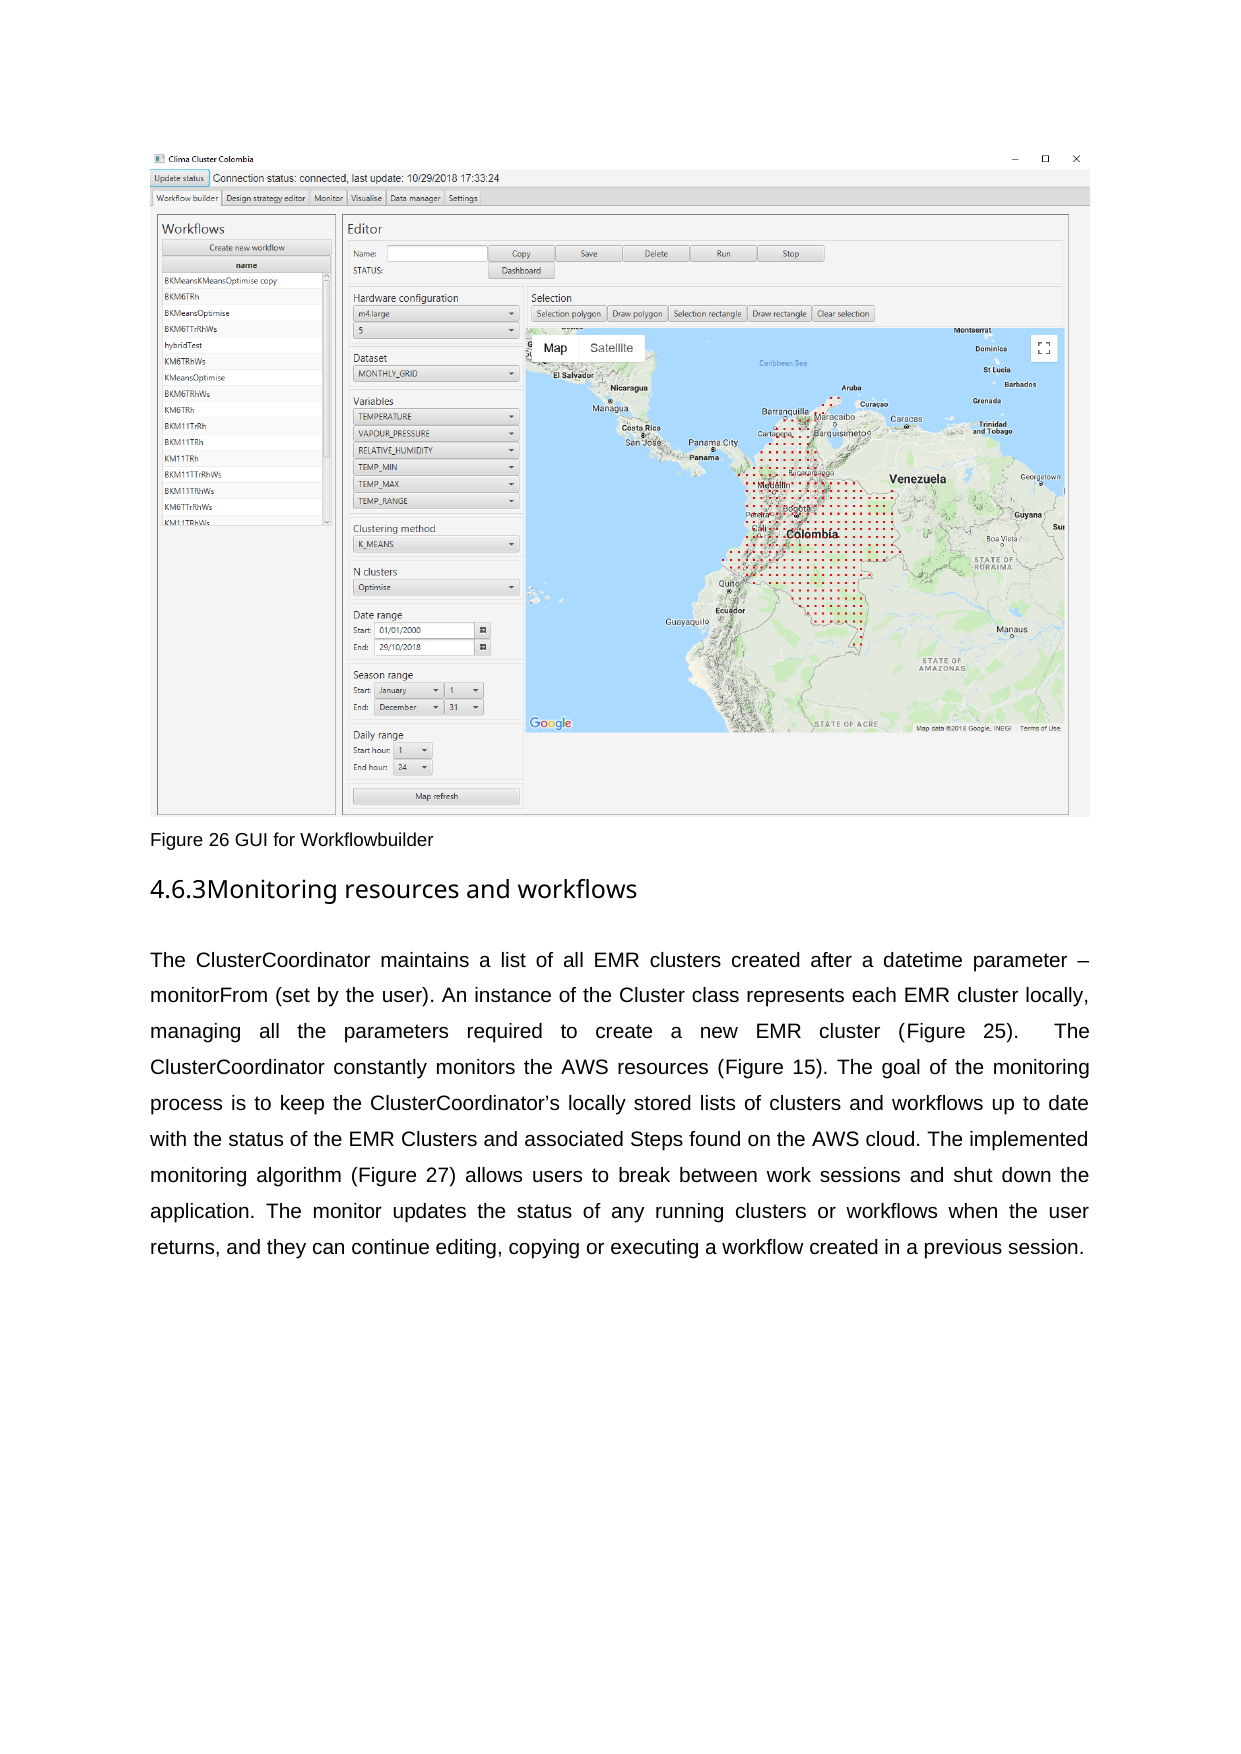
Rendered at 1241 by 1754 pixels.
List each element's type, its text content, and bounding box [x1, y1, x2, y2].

text The ClusterCoordinator maintains a list of all EMR clusters created after a datetime parameter – monitorFrom (set by the user). An instance of the Cluster class represents each EMR cluster locally, managing all the parameters required to create a new EMR cluster (Figure 25). The ClusterCoordinator constantly monitors the AWS resources (Figure 15). The goal of the monitoring process is to keep the ClusterCoordinator’s locally stored lists of clusters and workflows up to date with the status of the EMR Clusters and associated Steps found on the AWS cloud. The implemented monitoring algorithm (Figure 27) allows users to break between work sessions and shut down the application. The monitor updates the status of any running clusters or workflows when the user returns, and they can continue editing, copying or executing a workflow created in a previous session. [150, 947, 1090, 1259]
subtitle Monitoring resources and workflows [150, 871, 1090, 905]
picture [150, 150, 1091, 817]
